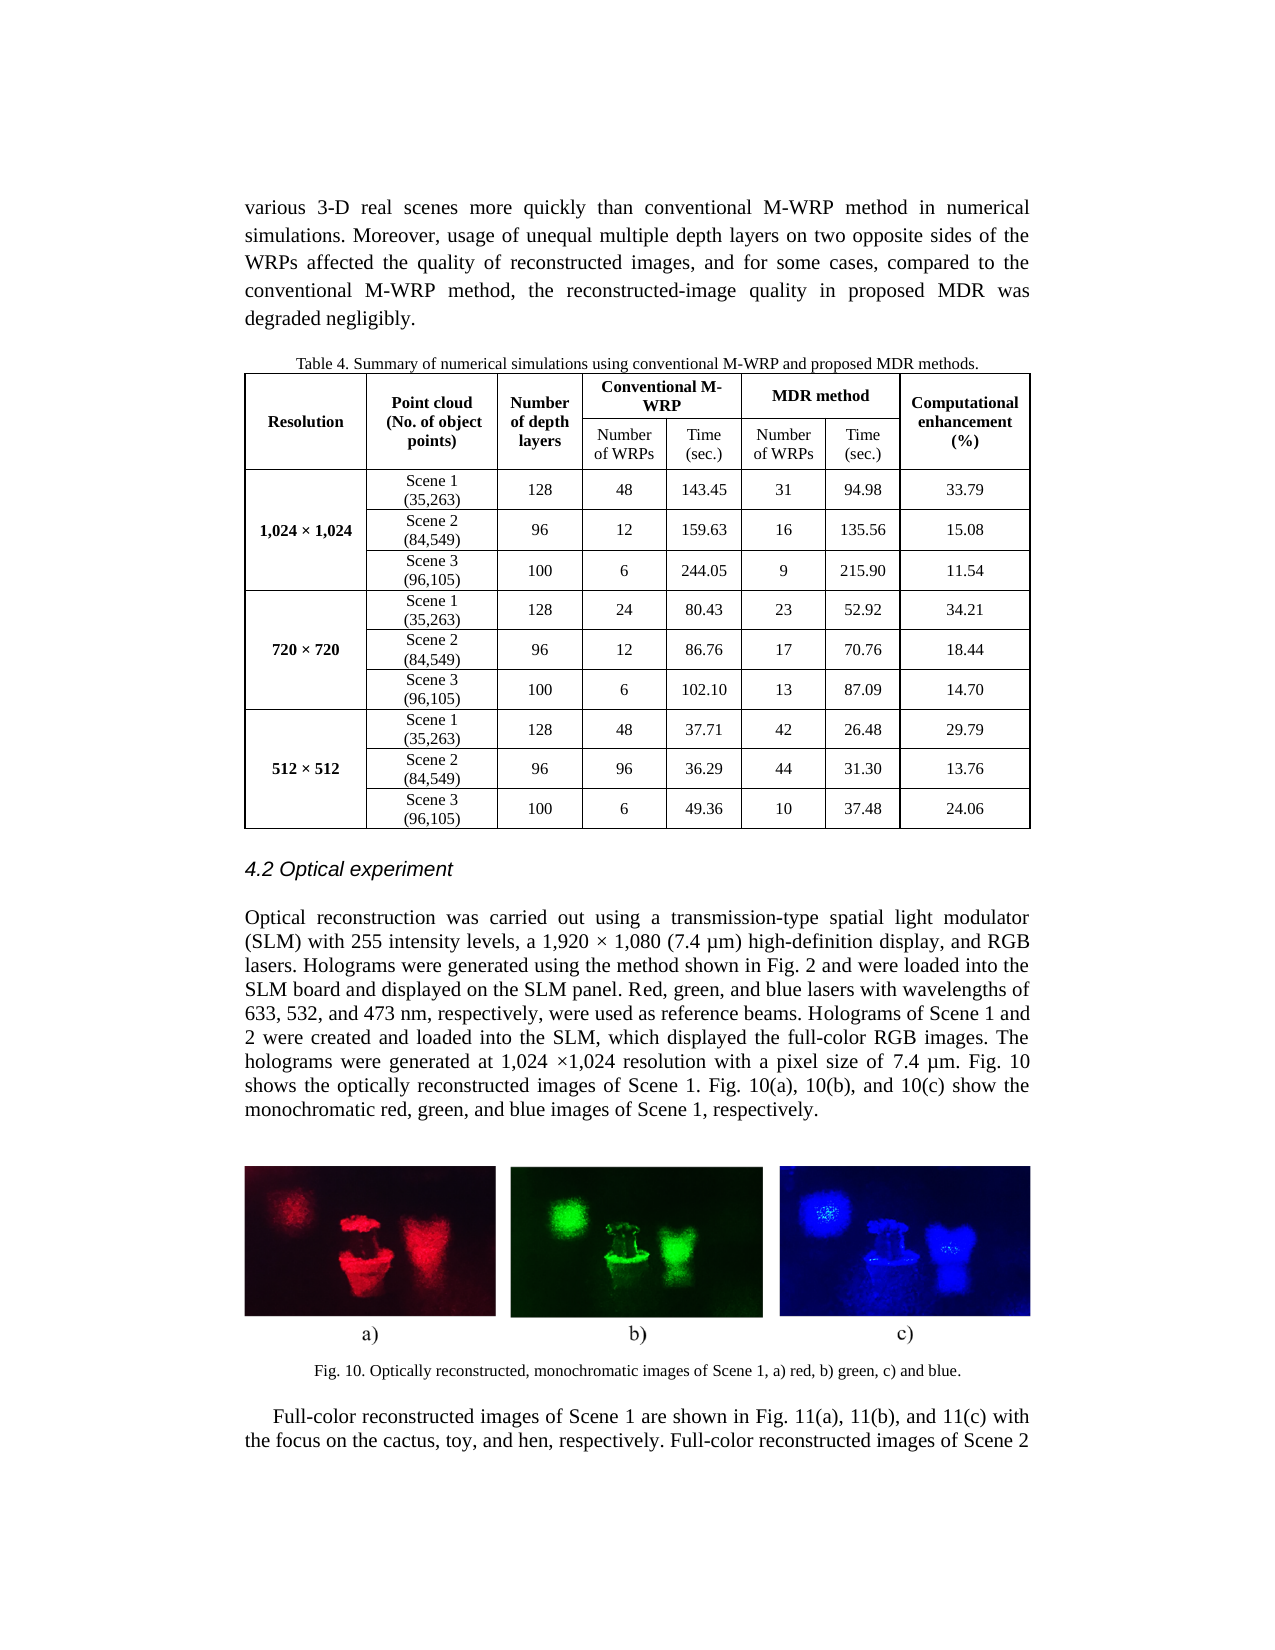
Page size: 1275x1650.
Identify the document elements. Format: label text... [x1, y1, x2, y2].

table_cell 31.30 [826, 749, 899, 788]
table_cell Scene 2 (84,549) [367, 749, 497, 788]
table_cell Time (sec.) [826, 419, 899, 469]
table_cell 10 [742, 789, 825, 828]
table_header Resolution [246, 374, 366, 469]
table_cell 12 [583, 630, 666, 669]
table_cell 86.76 [667, 630, 741, 669]
table_cell 244.05 [667, 551, 741, 589]
table_cell 9 [742, 551, 825, 589]
table_cell 94.98 [826, 470, 899, 509]
table_cell 135.56 [826, 510, 899, 550]
text Fig. 10. Optically reconstructed, monochromatic images of Scene 1, a) red, b) green, c) and blue. [244, 1359, 1031, 1380]
table_cell 33.79 [901, 470, 1029, 509]
table_cell 37.48 [826, 789, 899, 828]
table_cell 26.48 [826, 710, 899, 748]
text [244, 195, 1031, 329]
table_cell 102.10 [667, 670, 741, 708]
table_cell Scene 1 (35,263) [367, 710, 497, 748]
table_cell 37.71 [667, 710, 741, 748]
table_cell 34.21 [901, 591, 1029, 629]
table_cell 100 [498, 670, 582, 708]
table_header Number of depth layers [498, 374, 582, 469]
table_cell Scene 2 (84,549) [367, 510, 497, 550]
table_cell 6 [583, 551, 666, 589]
table_cell 29.79 [901, 710, 1029, 748]
table_cell 24 [583, 591, 666, 629]
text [244, 1404, 1031, 1452]
table_cell 44 [742, 749, 825, 788]
table_cell 100 [498, 551, 582, 589]
table_cell 6 [583, 670, 666, 708]
table_cell 13 [742, 670, 825, 708]
text Optical reconstruction was carried out using a transmission-type spatial light modulator (SLM) with 255 intensity levels, a 1,920 × 1,080 (7.4 µm) high-definition display, and RGB lasers. Holograms were generated using the method shown in Fig. 2 and were loaded into the SLM board and displayed on the SLM panel. Red, green, and blue lasers with wavelengths of 633, 532, and 473 nm, respectively, were used as reference beams. Holograms of Scene 1 and 2 were created and loaded into the SLM, which displayed the full-color RGB images. The holograms were generated at 1,024 ×1,024 resolution with a pixel size of 7.4 µm. Fig. 10 shows the optically reconstructed images of Scene 1. Fig. 10(a), 10(b), and 10(c) show the monochromatic red, green, and blue images of Scene 1, respectively. [244, 905, 1031, 1121]
table_cell 128 [498, 470, 582, 509]
text 4.2 Optical experiment [244, 829, 1031, 880]
table_cell 52.92 [826, 591, 899, 629]
table_cell 96 [498, 749, 582, 788]
table_cell 159.63 [667, 510, 741, 550]
table_cell Number of WRPs [742, 419, 825, 469]
text Table 4. Summary of numerical simulations using conventional M-WRP and proposed MDR methods. [244, 354, 1031, 373]
table_cell 23 [742, 591, 825, 629]
table_cell 720 × 720 [246, 591, 366, 708]
table_cell 70.76 [826, 630, 899, 669]
table_cell 15.08 [901, 510, 1029, 550]
table_cell Time (sec.) [667, 419, 741, 469]
table_cell 1,024 × 1,024 [246, 470, 366, 589]
table_cell 48 [583, 710, 666, 748]
table_cell Scene 2 (84,549) [367, 630, 497, 669]
table_cell Scene 3 (96,105) [367, 551, 497, 589]
table_header Computational enhancement (%) [901, 374, 1029, 469]
table_cell 13.76 [901, 749, 1029, 788]
table_cell 6 [583, 789, 666, 828]
table_cell 96 [583, 749, 666, 788]
table_header MDR method [742, 374, 899, 418]
table_cell 16 [742, 510, 825, 550]
table_cell Number of WRPs [583, 419, 666, 469]
table_cell 80.43 [667, 591, 741, 629]
table_cell 18.44 [901, 630, 1029, 669]
table_cell 14.70 [901, 670, 1029, 708]
table_cell 48 [583, 470, 666, 509]
table_cell 512 × 512 [246, 710, 366, 828]
table_cell 128 [498, 591, 582, 629]
picture [244, 1166, 1031, 1359]
table_cell Scene 1 (35,263) [367, 591, 497, 629]
table_cell Scene 3 (96,105) [367, 670, 497, 708]
table_cell Scene 1 (35,263) [367, 470, 497, 509]
table_cell 12 [583, 510, 666, 550]
table_header Point cloud (No. of object points) [367, 374, 497, 469]
table_cell 17 [742, 630, 825, 669]
table_cell 36.29 [667, 749, 741, 788]
table_cell 11.54 [901, 551, 1029, 589]
table_cell 100 [498, 789, 582, 828]
table_cell 24.06 [901, 789, 1029, 828]
table_cell 49.36 [667, 789, 741, 828]
table_cell 96 [498, 630, 582, 669]
table_cell 31 [742, 470, 825, 509]
table_cell 87.09 [826, 670, 899, 708]
table_cell 215.90 [826, 551, 899, 589]
table_cell 128 [498, 710, 582, 748]
table_cell Scene 3 (96,105) [367, 789, 497, 828]
table_header Conventional M-WRP [583, 374, 741, 418]
table_cell 143.45 [667, 470, 741, 509]
table_cell 96 [498, 510, 582, 550]
table_cell 42 [742, 710, 825, 748]
